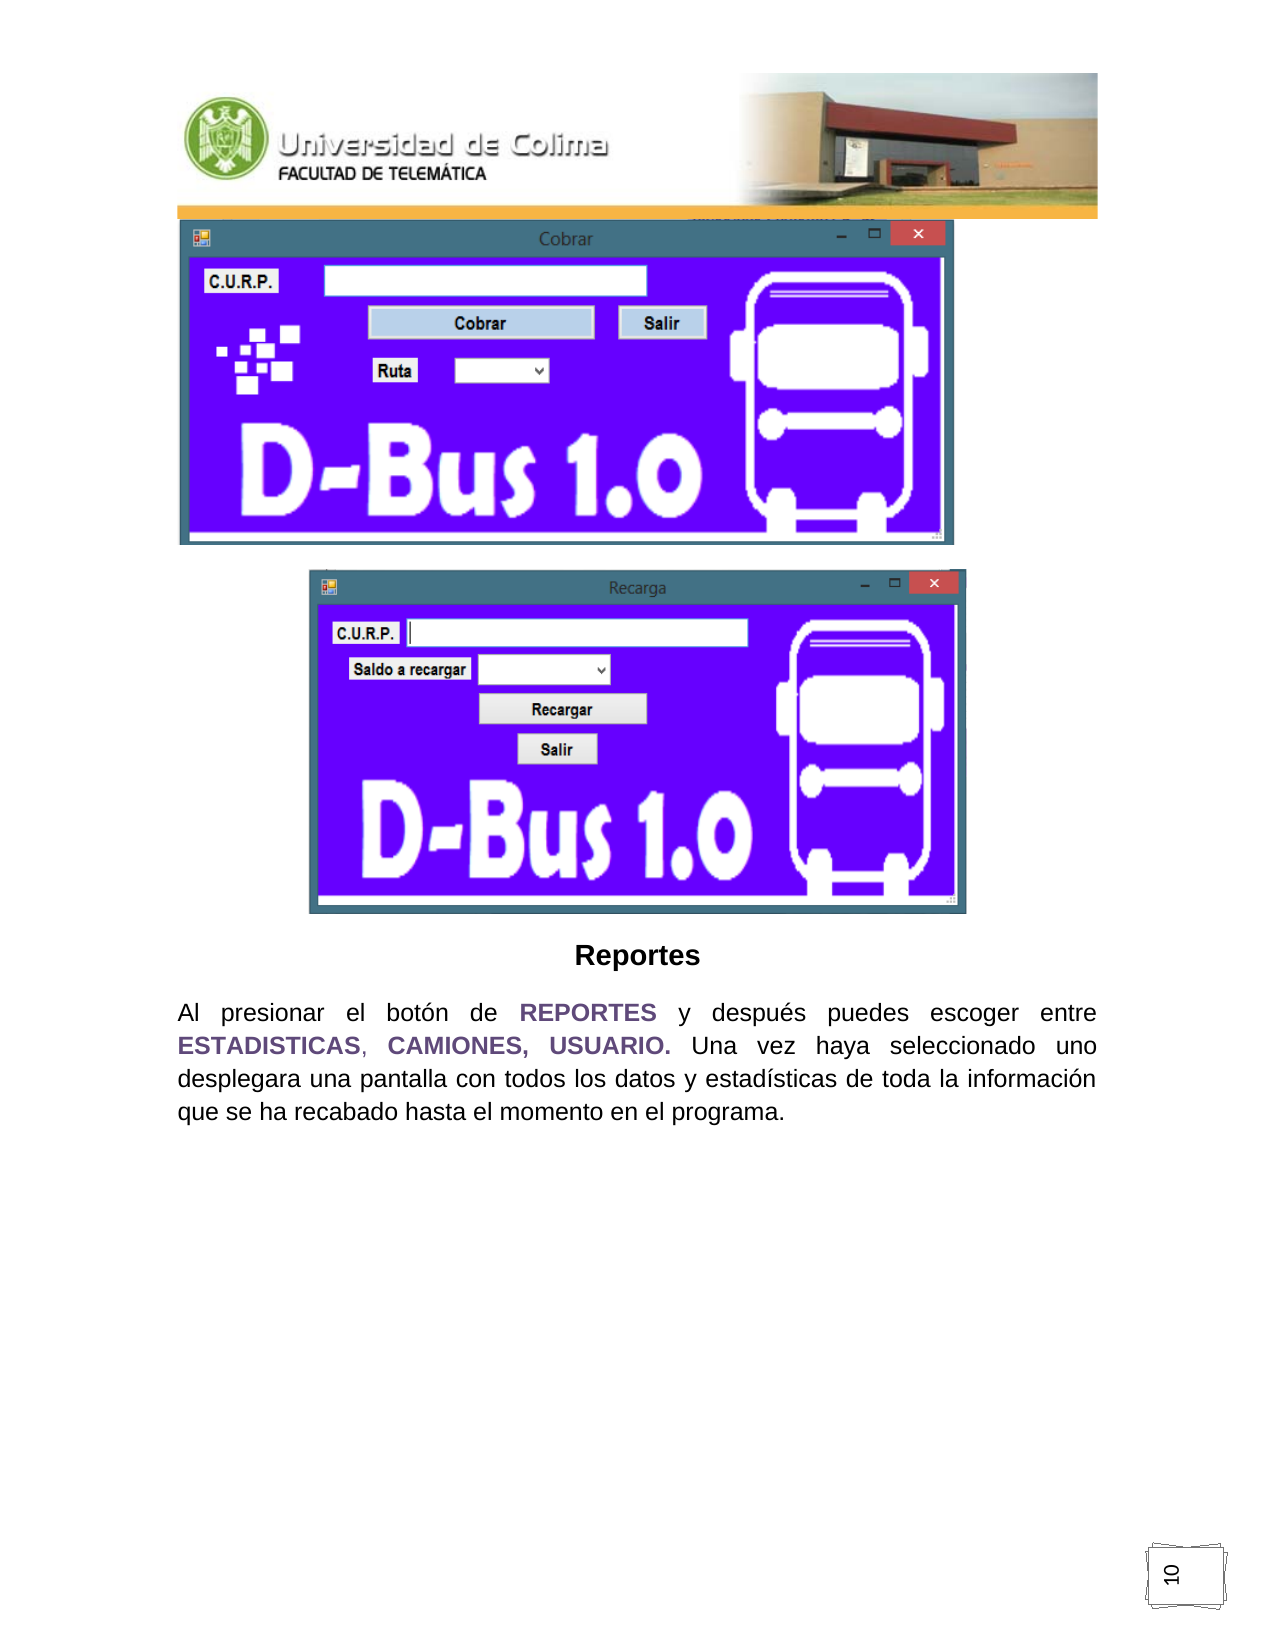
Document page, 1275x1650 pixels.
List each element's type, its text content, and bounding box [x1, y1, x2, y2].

text Al presionar el botón de REPORTES y después puedes escoger entre ESTADISTICAS, CAMIONES, USUARIO. Una vez haya seleccionado uno desplegara una pantalla con todos los datos y estadísticas de toda la información que se ha recabado hasta el momento en el programa. [177, 998, 1098, 1125]
picture [308, 569, 967, 914]
picture [177, 73, 1098, 545]
text Reportes [177, 938, 1098, 972]
